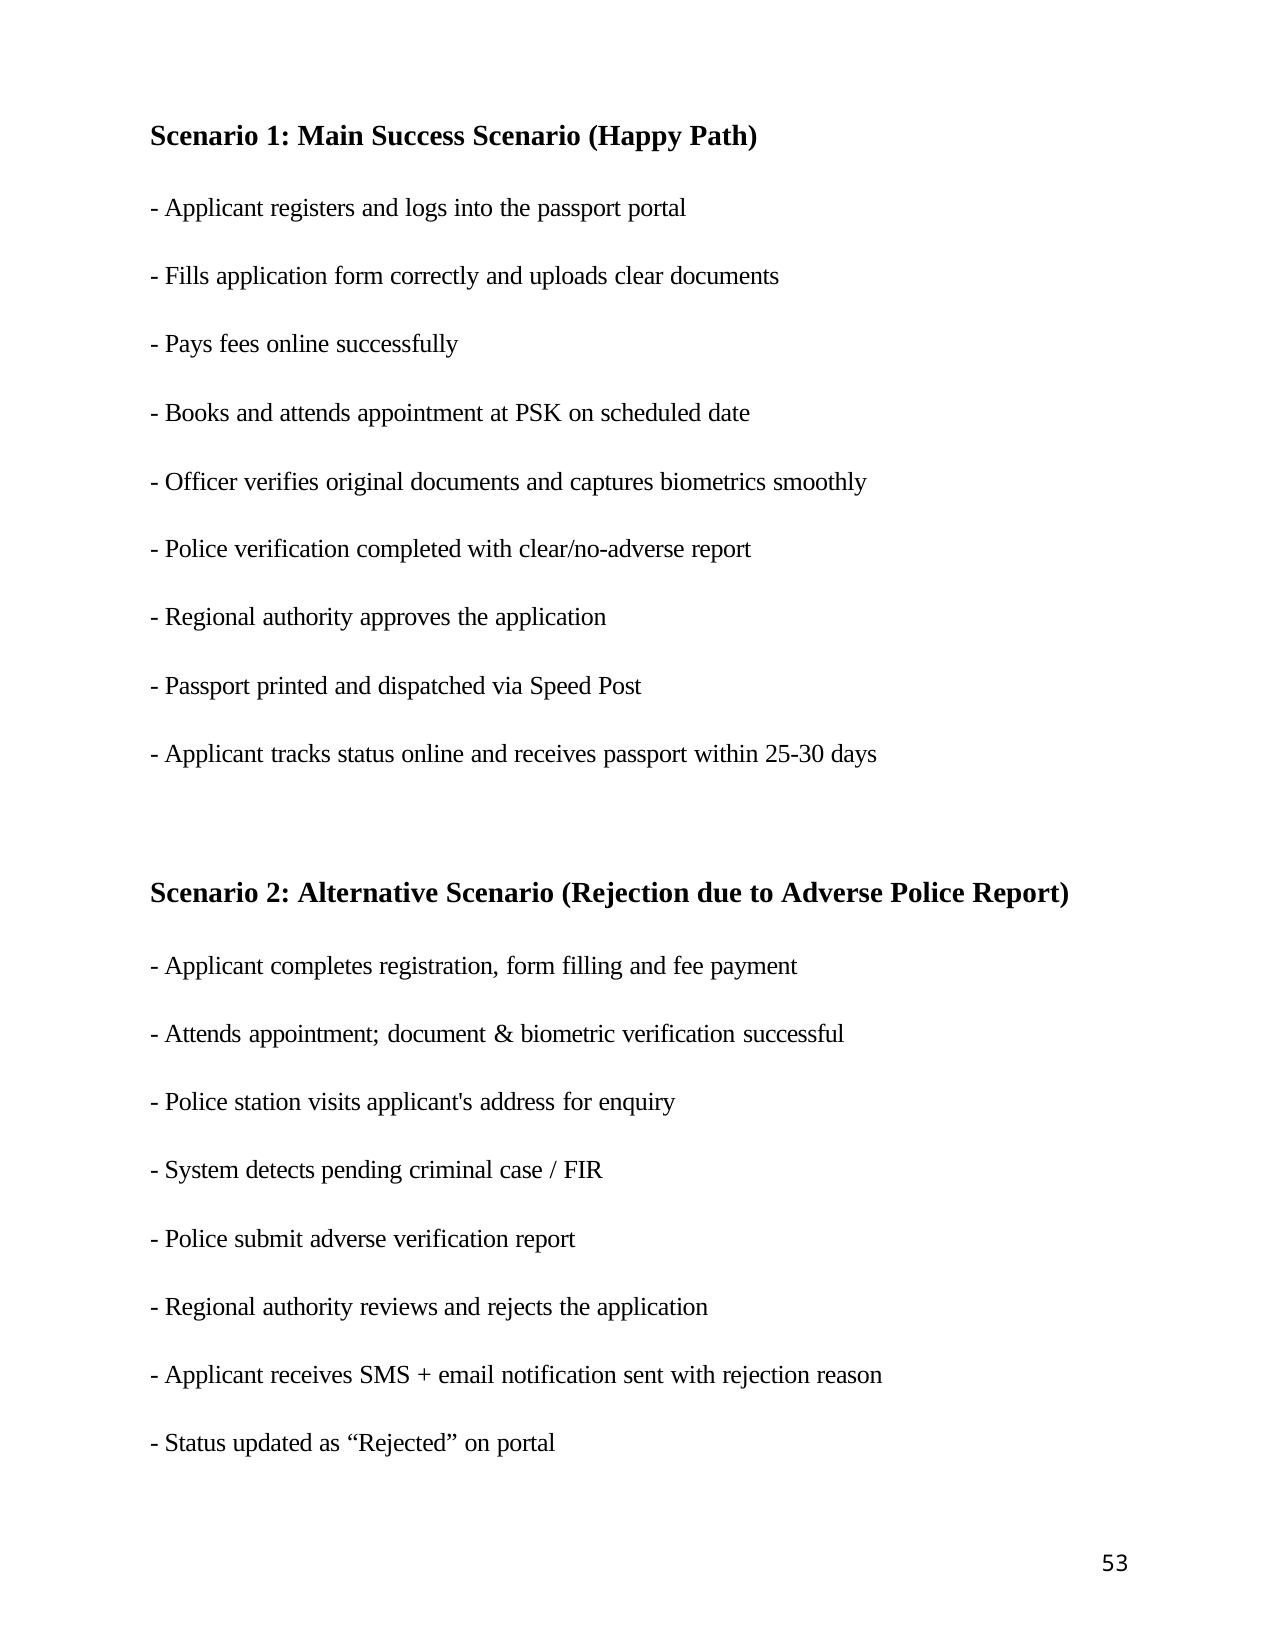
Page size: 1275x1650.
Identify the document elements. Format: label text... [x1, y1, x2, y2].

list Status updated as “Rejected” on portal [150, 1427, 1162, 1457]
list Attends appointment; document & biometric verification successful [150, 1018, 1162, 1048]
list Books and attends appointment at PSK on scheduled date [150, 397, 1162, 427]
list Regional authority reviews and rejects the application [150, 1291, 1162, 1321]
subtitle Scenario 1: Main Success Scenario (Happy Path) [150, 118, 1162, 151]
list System detects pending criminal case / FIR [150, 1154, 1162, 1184]
list Police station visits applicant's address for enquiry [150, 1086, 1162, 1116]
list Passport printed and dispatched via Speed Post [150, 670, 1162, 700]
list Applicant receives SMS + email notification sent with rejection reason [150, 1359, 1162, 1389]
list Regional authority approves the application [150, 601, 1162, 631]
list Police verification completed with clear/no-adverse report [150, 533, 1162, 563]
list Pays fees online successfully [150, 328, 1162, 358]
list Applicant completes registration, form filling and fee payment [150, 950, 1162, 980]
list Officer verifies original documents and captures biometrics smoothly [150, 466, 1162, 496]
list Fills application form correctly and uploads clear documents [150, 260, 1162, 290]
list Police submit adverse verification report [150, 1223, 1162, 1253]
list Applicant registers and logs into the passport portal [150, 192, 1162, 222]
list Applicant tracks status online and receives passport within 25-30 days [150, 738, 1162, 768]
subtitle Scenario 2: Alternative Scenario (Rejection due to Adverse Police Report) [150, 875, 1162, 909]
